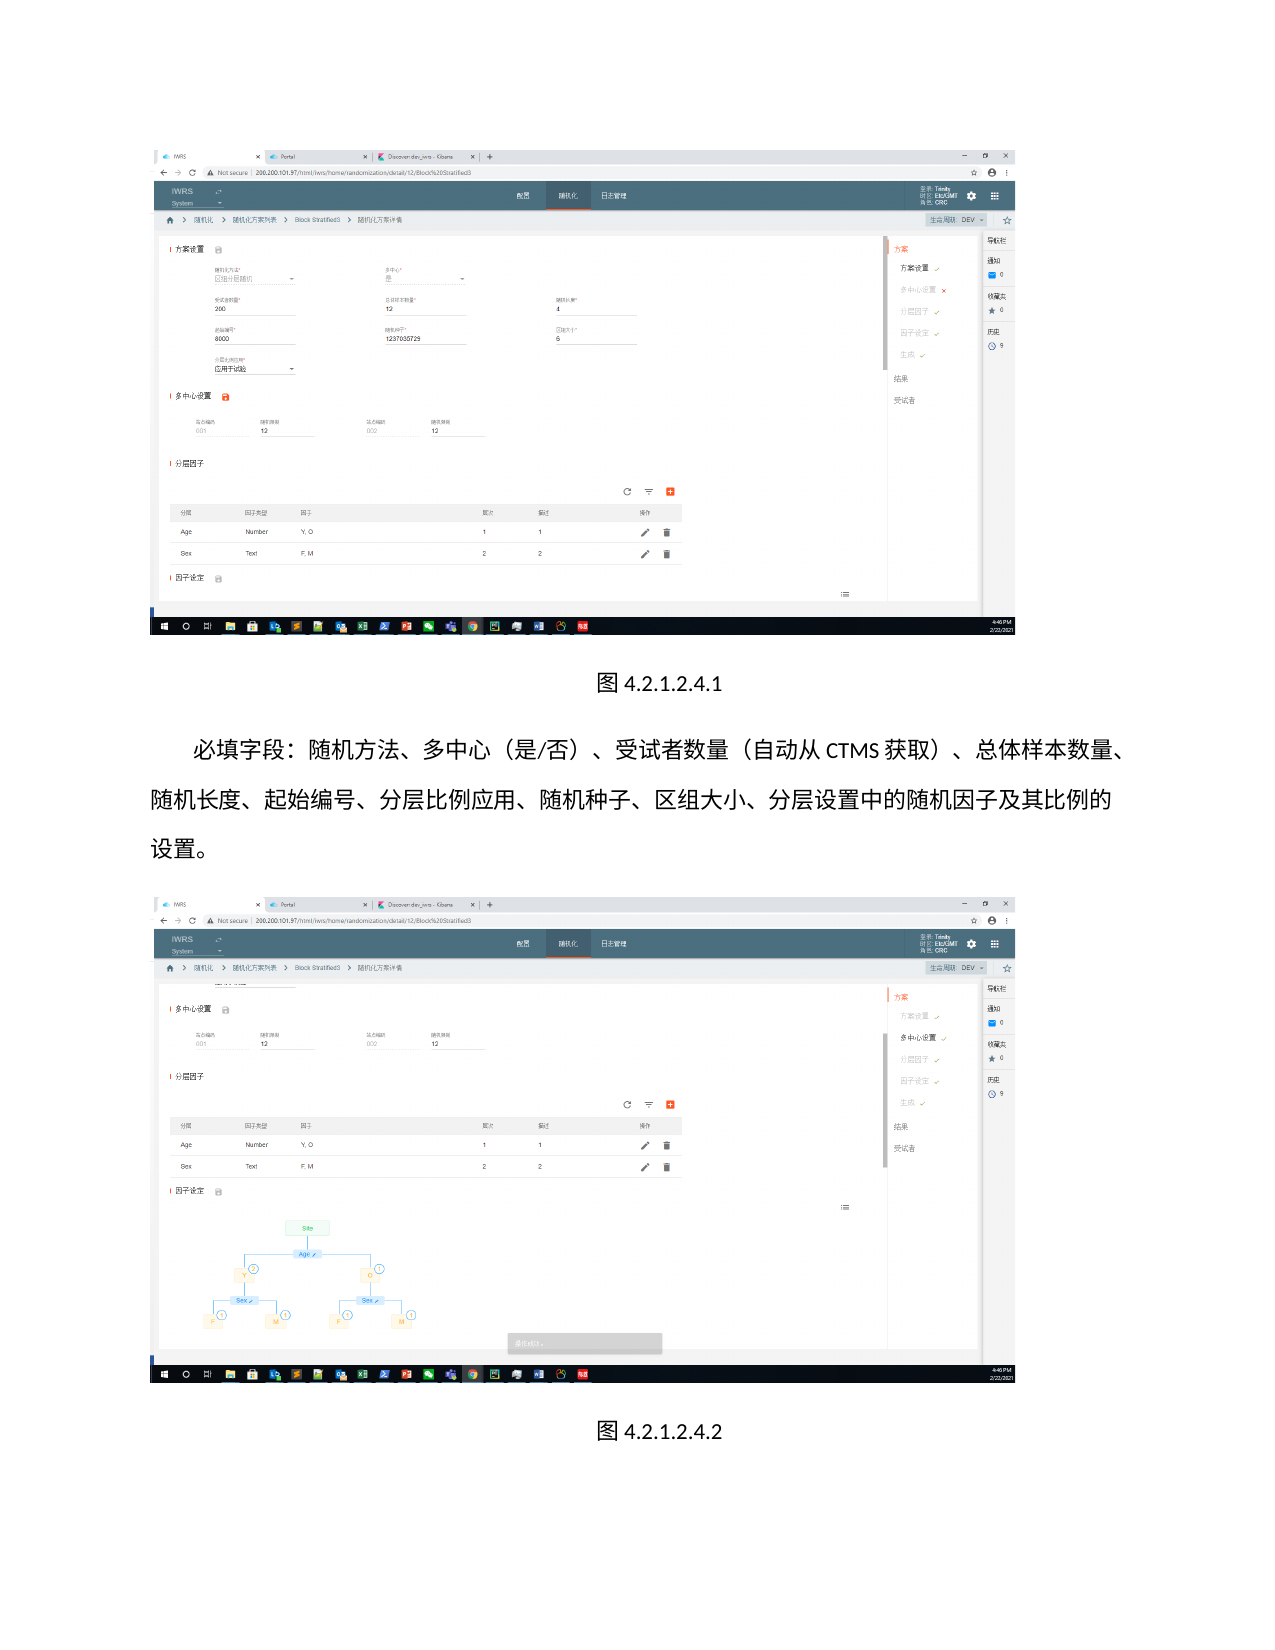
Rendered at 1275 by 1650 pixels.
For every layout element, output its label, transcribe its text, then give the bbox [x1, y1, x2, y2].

picture [150, 897, 1016, 1383]
text 图 4.2.1.2.4.1 [150, 665, 1125, 698]
picture [150, 150, 1016, 635]
text 图 4.2.1.2.4.2 [150, 1413, 1125, 1446]
text 必填字段：随机方法、多中心（是/否）、受试者数量（自动从CTMS获取）、总体样本数量、随机长度、起始编号、分层比例应用、随机种子、区组大小、分层设置中的随机因子及其比例的设置。 [150, 732, 1125, 864]
